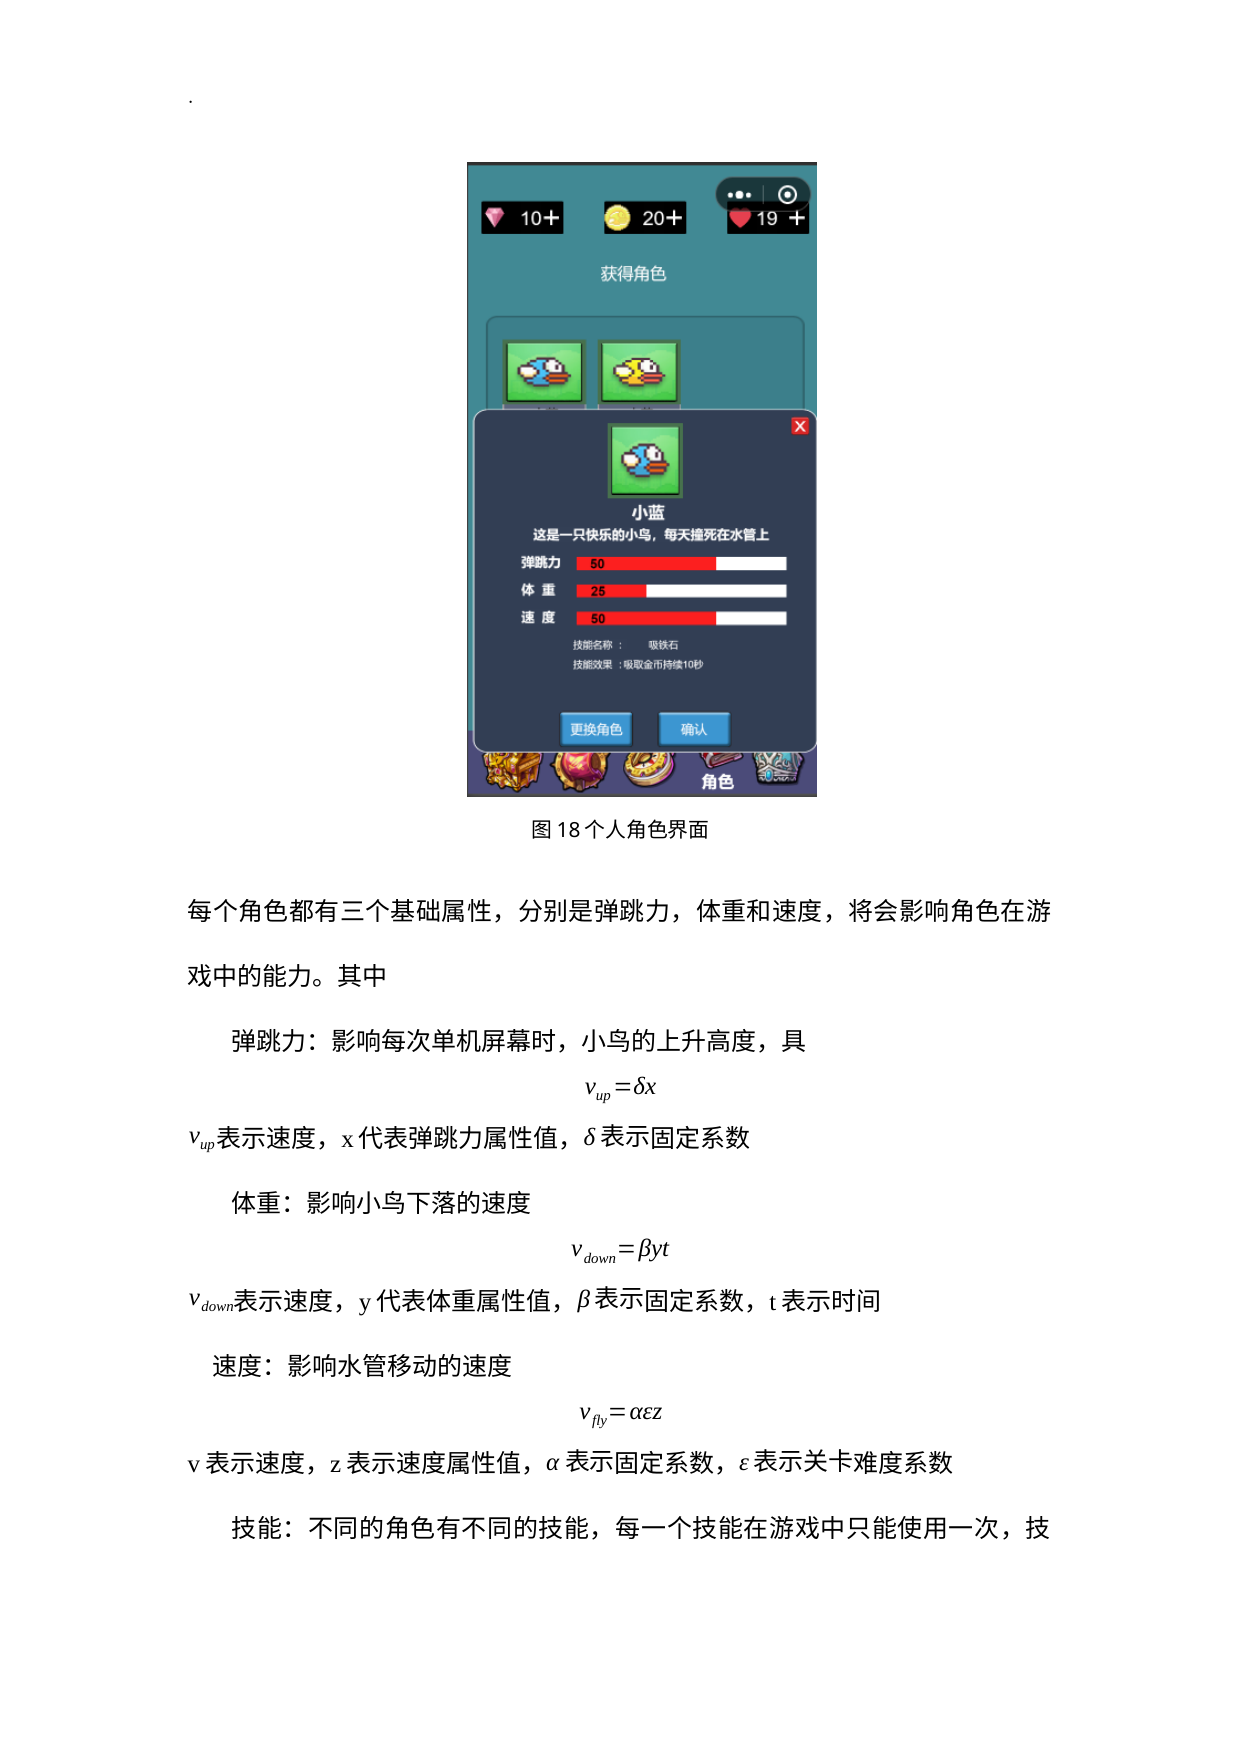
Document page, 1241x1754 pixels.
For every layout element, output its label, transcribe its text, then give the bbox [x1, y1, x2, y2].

text 弹跳力：影响每次单机屏幕时，小鸟的上升高度，具 [187, 1007, 1053, 1072]
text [187, 1494, 1053, 1559]
text 速度：影响水管移动的速度 [187, 1332, 1053, 1397]
text 表示速度，x代表弹跳力属性值，固定系数 [187, 1104, 1053, 1169]
text 表示速度，y代表体重属性值，固定系数，t表示时间 [187, 1267, 1053, 1332]
text 每个角色都有三个基础属性，分别是弹跳力，体重和速度，将会影响角色在游戏中的能力。其中 [187, 877, 1053, 1007]
text 图 18个人角色界面 [187, 812, 1053, 844]
text 体重：影响小鸟下落的速度 [187, 1169, 1053, 1234]
text v表示速度，z表示速度属性值，固定系数，难度系数 [187, 1429, 1053, 1494]
picture [467, 162, 817, 797]
